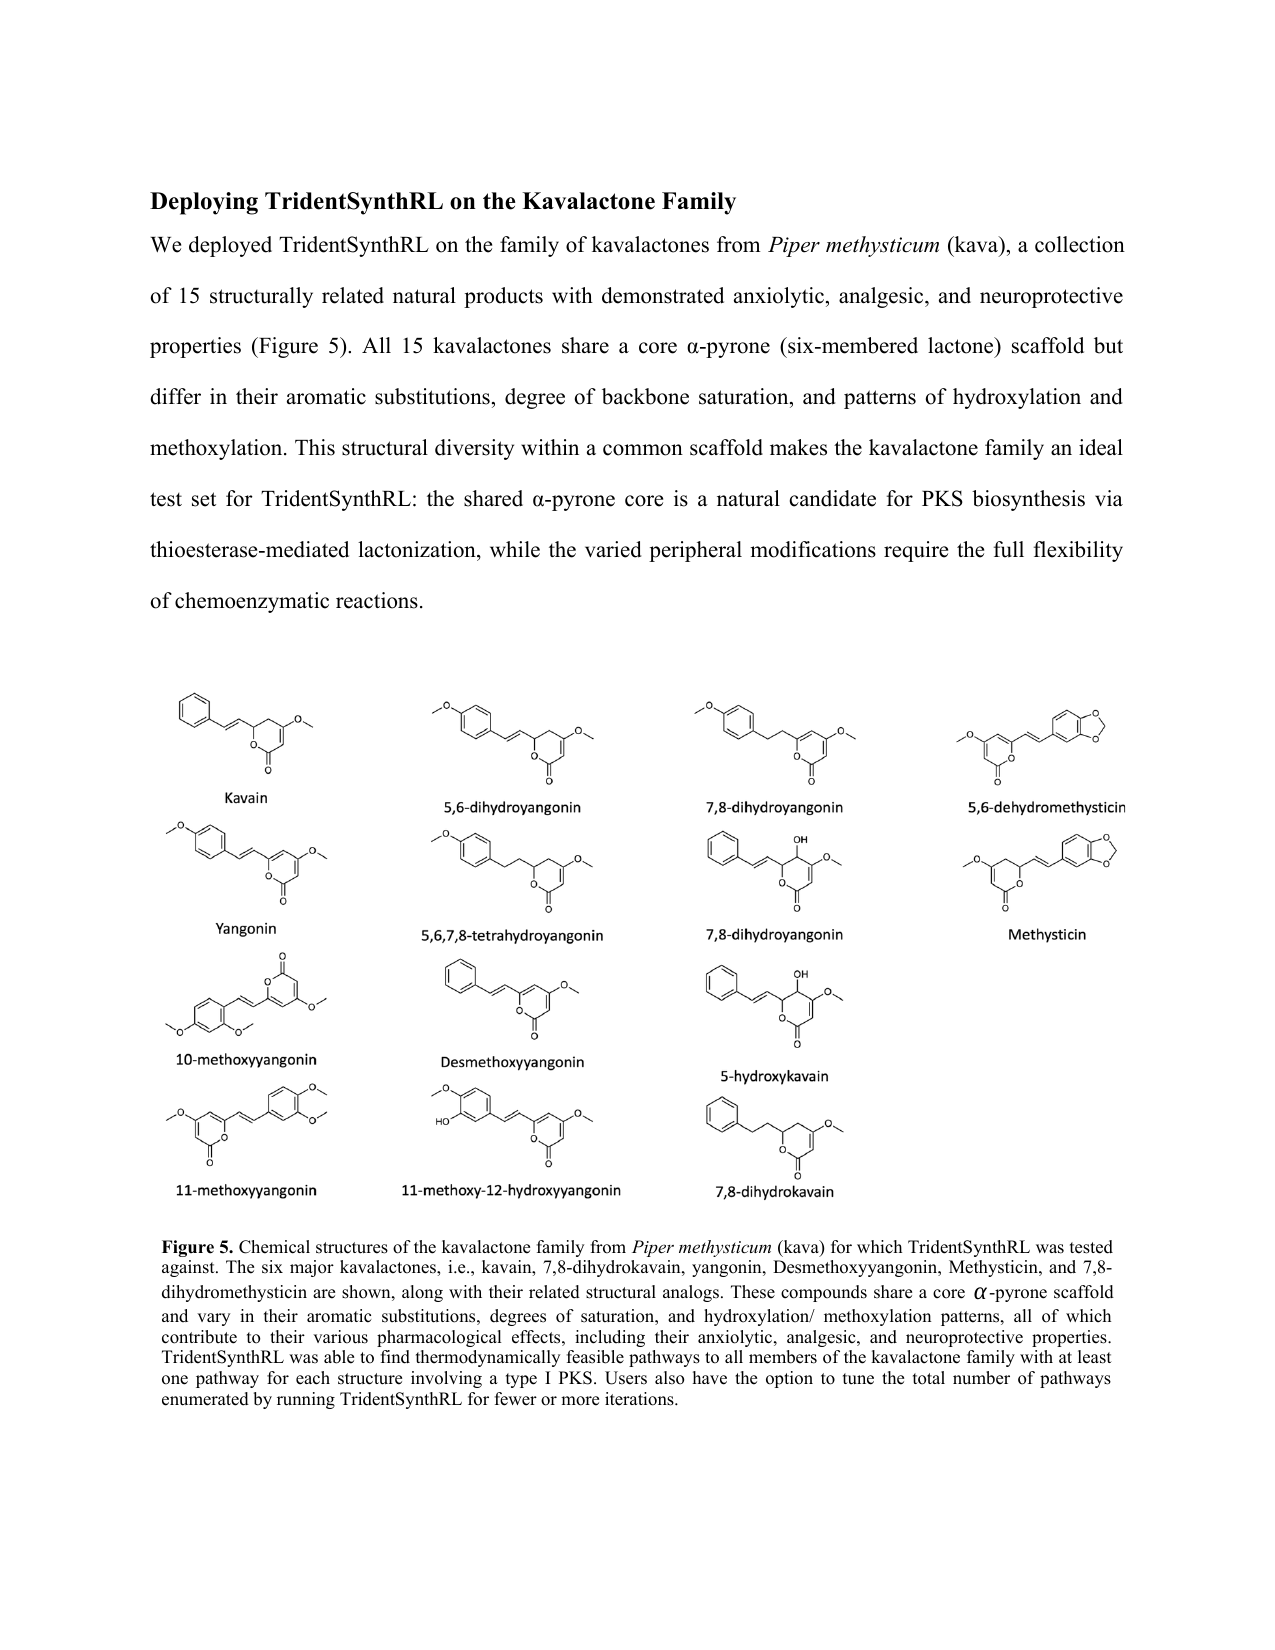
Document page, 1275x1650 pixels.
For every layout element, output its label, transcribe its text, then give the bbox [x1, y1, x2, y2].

text We deployed TridentSynthRL on the family of kavalactones from Piper methysticum (kava), a collection of 15 structurally related natural products with demonstrated anxiolytic, analgesic, and neuroprotective properties (Figure 5). All 15 kavalactones share a core α-pyrone (six-membered lactone) scaffold but differ in their aromatic substitutions, degree of backbone saturation, and patterns of hydroxylation and methoxylation. This structural diversity within a common scaffold makes the kavalactone family an ideal test set for TridentSynthRL: the shared α-pyrone core is a natural candidate for PKS biosynthesis via thioesterase-mediated lactonization, while the varied peripheral modifications require the full flexibility of chemoenzymatic reactions. [150, 232, 1125, 613]
picture [161, 688, 1125, 1211]
subtitle Deploying TridentSynthRL on the Kavalactone Family [150, 187, 1125, 215]
table_header [150, 689, 1125, 1237]
table_cell Figure 5. Chemical structures of the kavalactone family from Piper methysticum (kava) for which TridentSynthRL was tested against. The six major kavalactones, i.e., kavain, 7,8-dihydrokavain, yangonin, Desmethoxyyangonin, Methysticin, and 7,8-dihydromethysticin are shown, along with their related structural analogs. These compounds share a core -pyrone scaffold and vary in their aromatic substitutions, degrees of saturation, and hydroxylation/ methoxylation patterns, all of which contribute to their various pharmacological effects, including their anxiolytic, analgesic, and neuroprotective properties. TridentSynthRL was able to find thermodynamically feasible pathways to all members of the kavalactone family with at least one pathway for each structure involving a type I PKS. Users also have the option to tune the total number of pathways enumerated by running TridentSynthRL for fewer or more iterations. [150, 1237, 1125, 1422]
